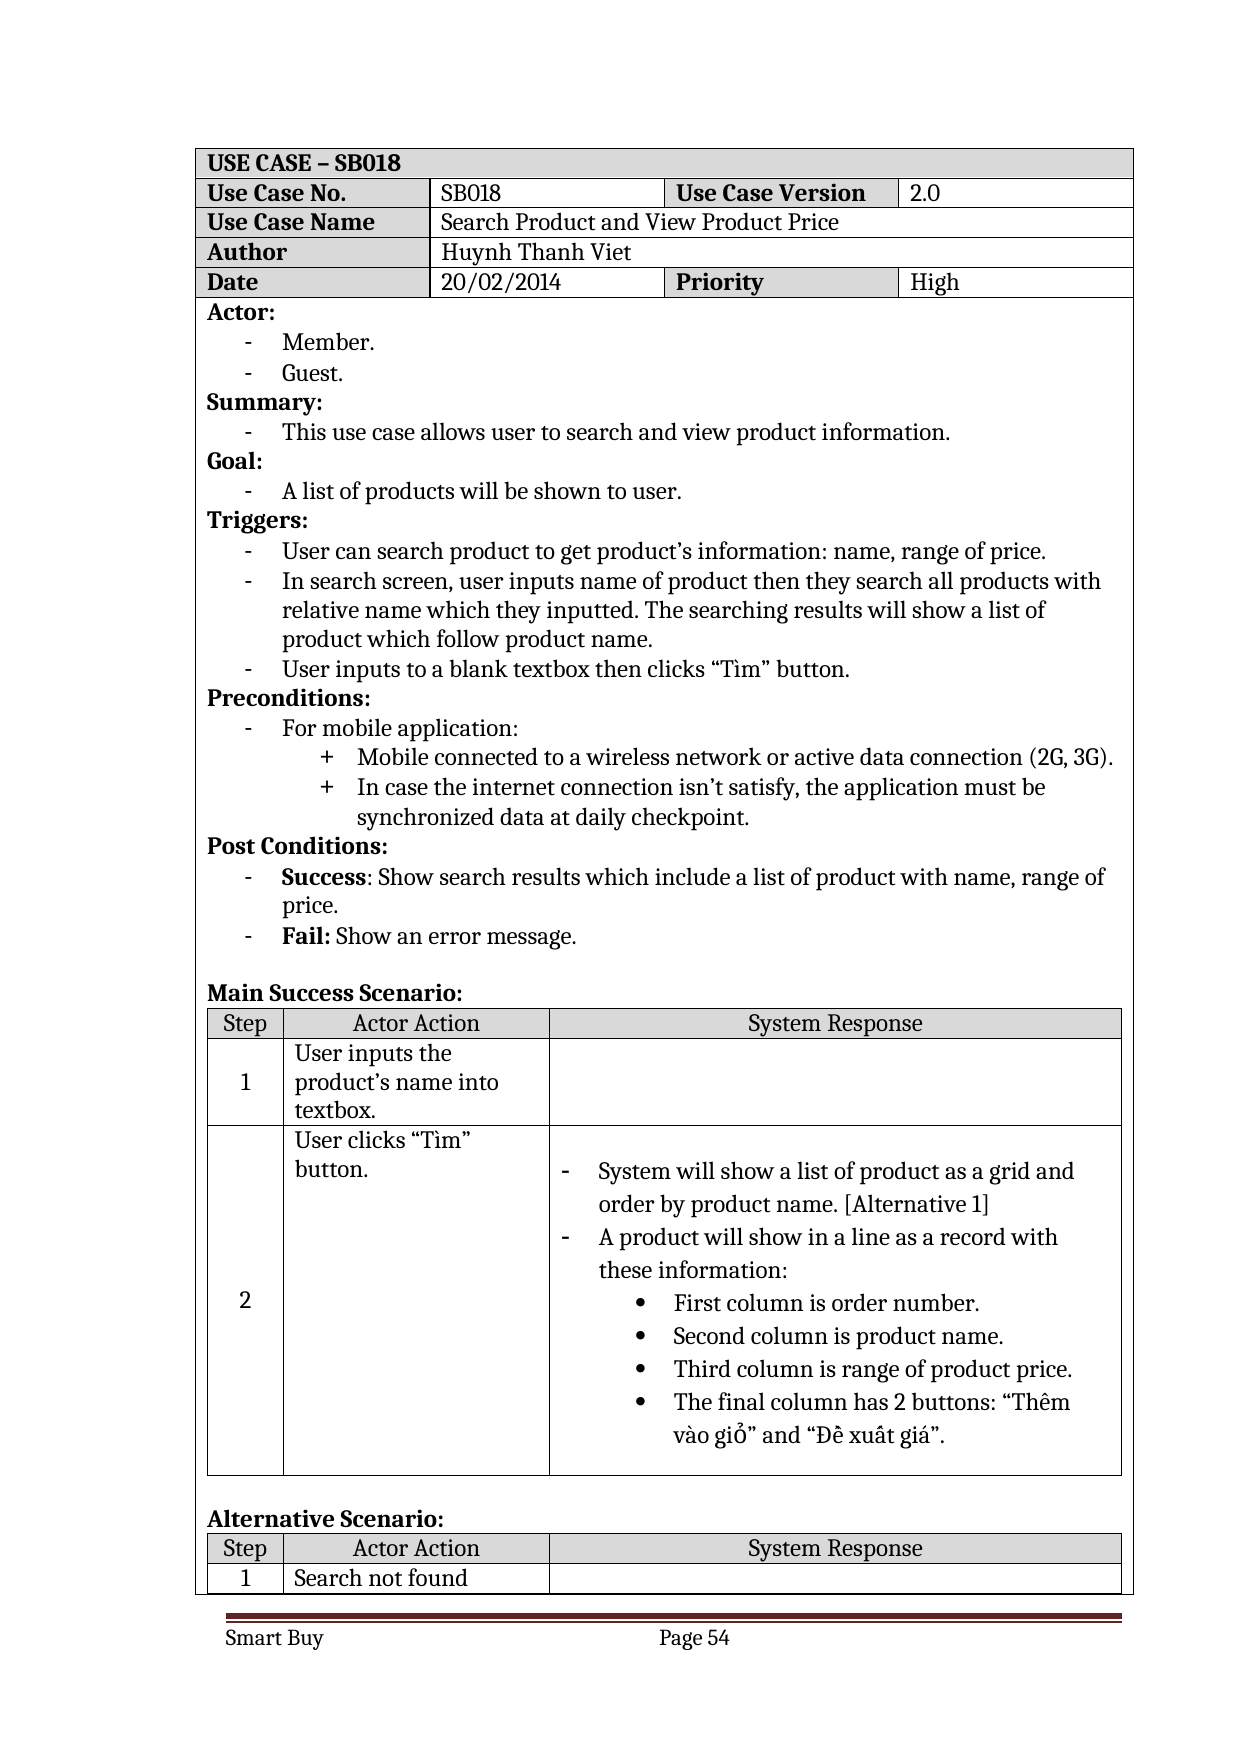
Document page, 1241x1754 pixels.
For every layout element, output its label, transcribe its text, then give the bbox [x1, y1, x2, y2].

table_cell Search Product and View Product Price [431, 208, 1133, 237]
table_cell 2.0 [899, 179, 1133, 207]
table_cell High [899, 268, 1133, 297]
table_cell 20/02/2014 [431, 268, 664, 297]
table_cell Author [196, 238, 429, 267]
table_cell Priority [665, 268, 898, 297]
table_cell Use Case Version [665, 179, 898, 207]
table_cell Use Case Name [196, 208, 429, 237]
table_cell Use Case No. [196, 179, 429, 207]
table_cell Date [196, 268, 429, 297]
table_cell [196, 298, 1133, 1594]
table_cell Huynh Thanh Viet [431, 238, 1133, 267]
table_cell SB018 [431, 179, 664, 207]
table_header USE CASE – SB018 [196, 149, 1133, 177]
